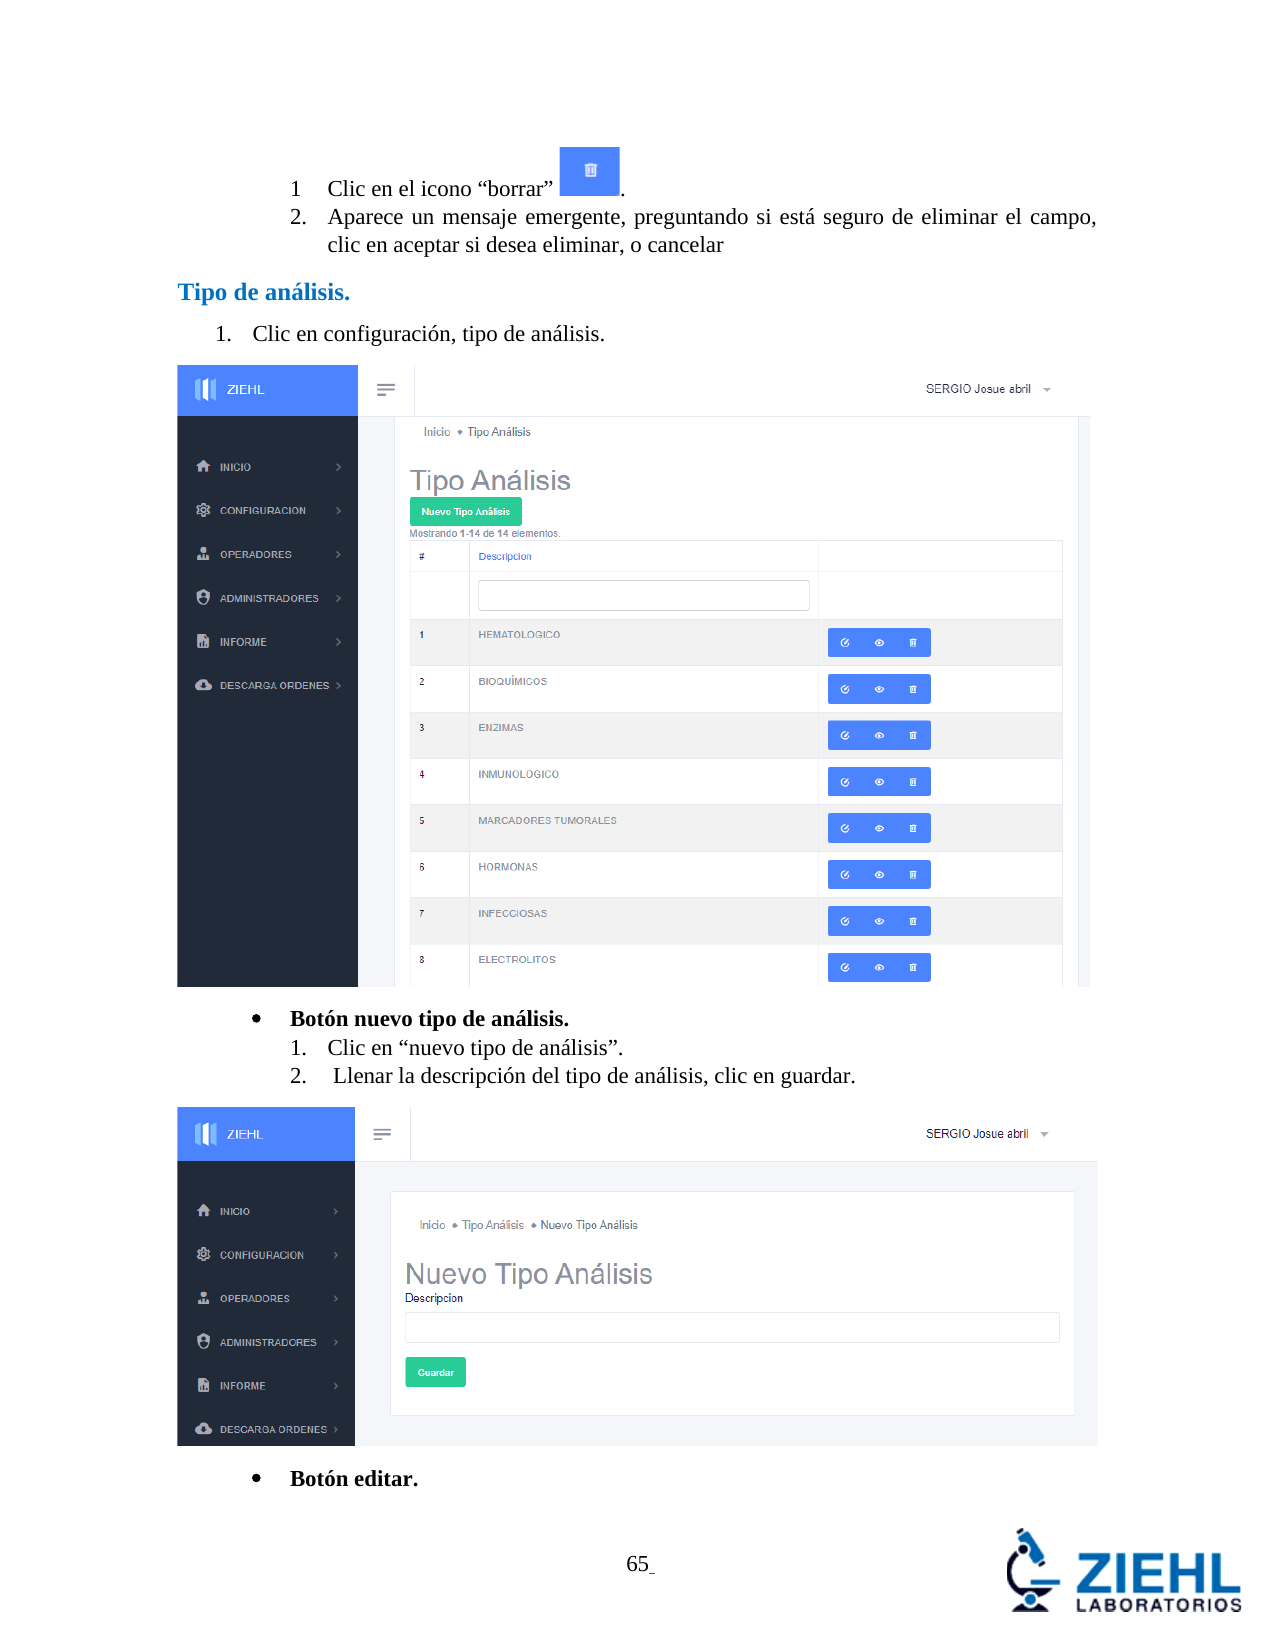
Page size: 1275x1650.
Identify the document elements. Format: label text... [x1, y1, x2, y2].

subtitle Tipo de análisis. [177, 277, 1098, 305]
list Llenar la descripción del tipo de análisis, clic en guardar. [290, 1062, 1098, 1088]
list Clic en “nuevo tipo de análisis”. [290, 1033, 1098, 1060]
list Botón editar. [252, 1464, 1098, 1491]
list Botón nuevo tipo de análisis. [252, 1005, 1098, 1031]
list Clic en el icono “borrar” . [290, 148, 1098, 201]
picture [1007, 1528, 1242, 1612]
list Clic en configuración, tipo de análisis. [215, 320, 1098, 346]
list Aparece un mensaje emergente, preguntando si está seguro de eliminar el campo, clic en aceptar si desea eliminar, o cancelar [290, 203, 1098, 258]
